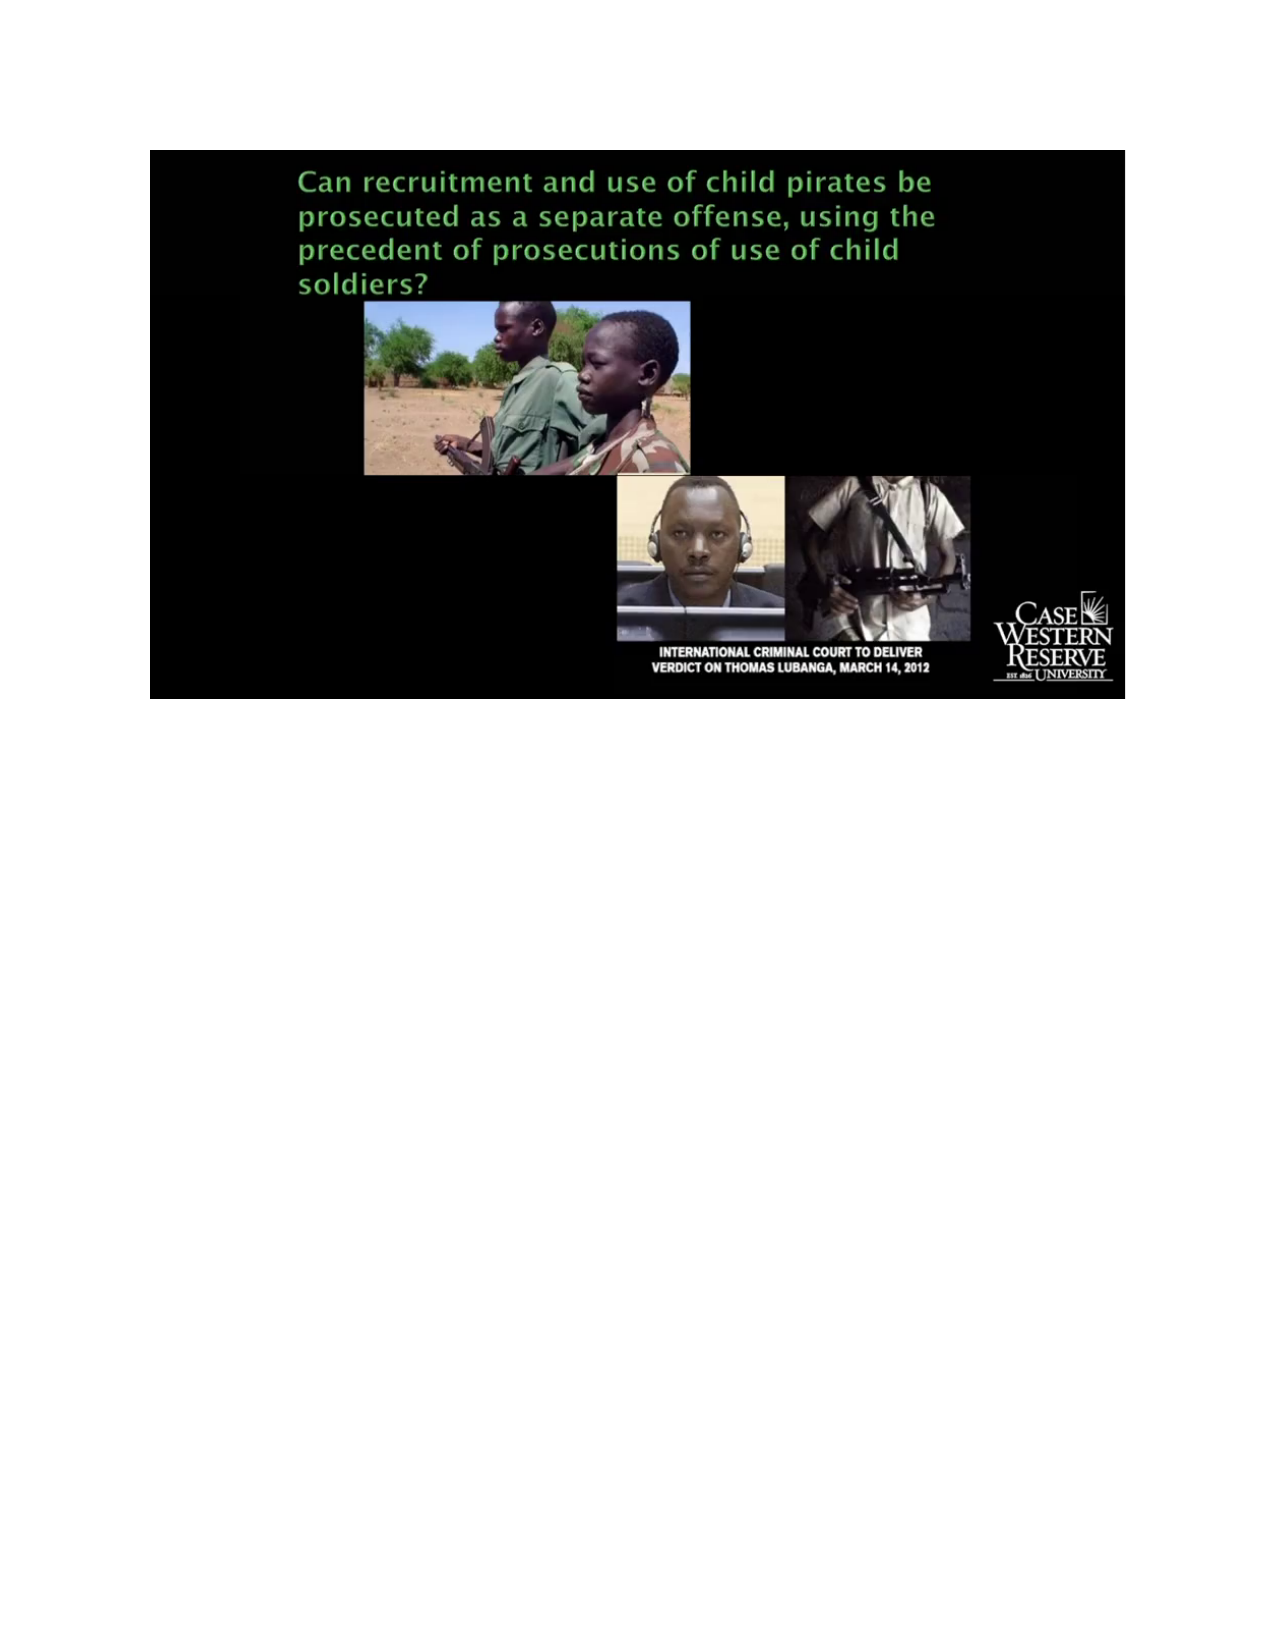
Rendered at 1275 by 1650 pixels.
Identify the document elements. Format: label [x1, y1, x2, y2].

picture [150, 150, 1125, 699]
